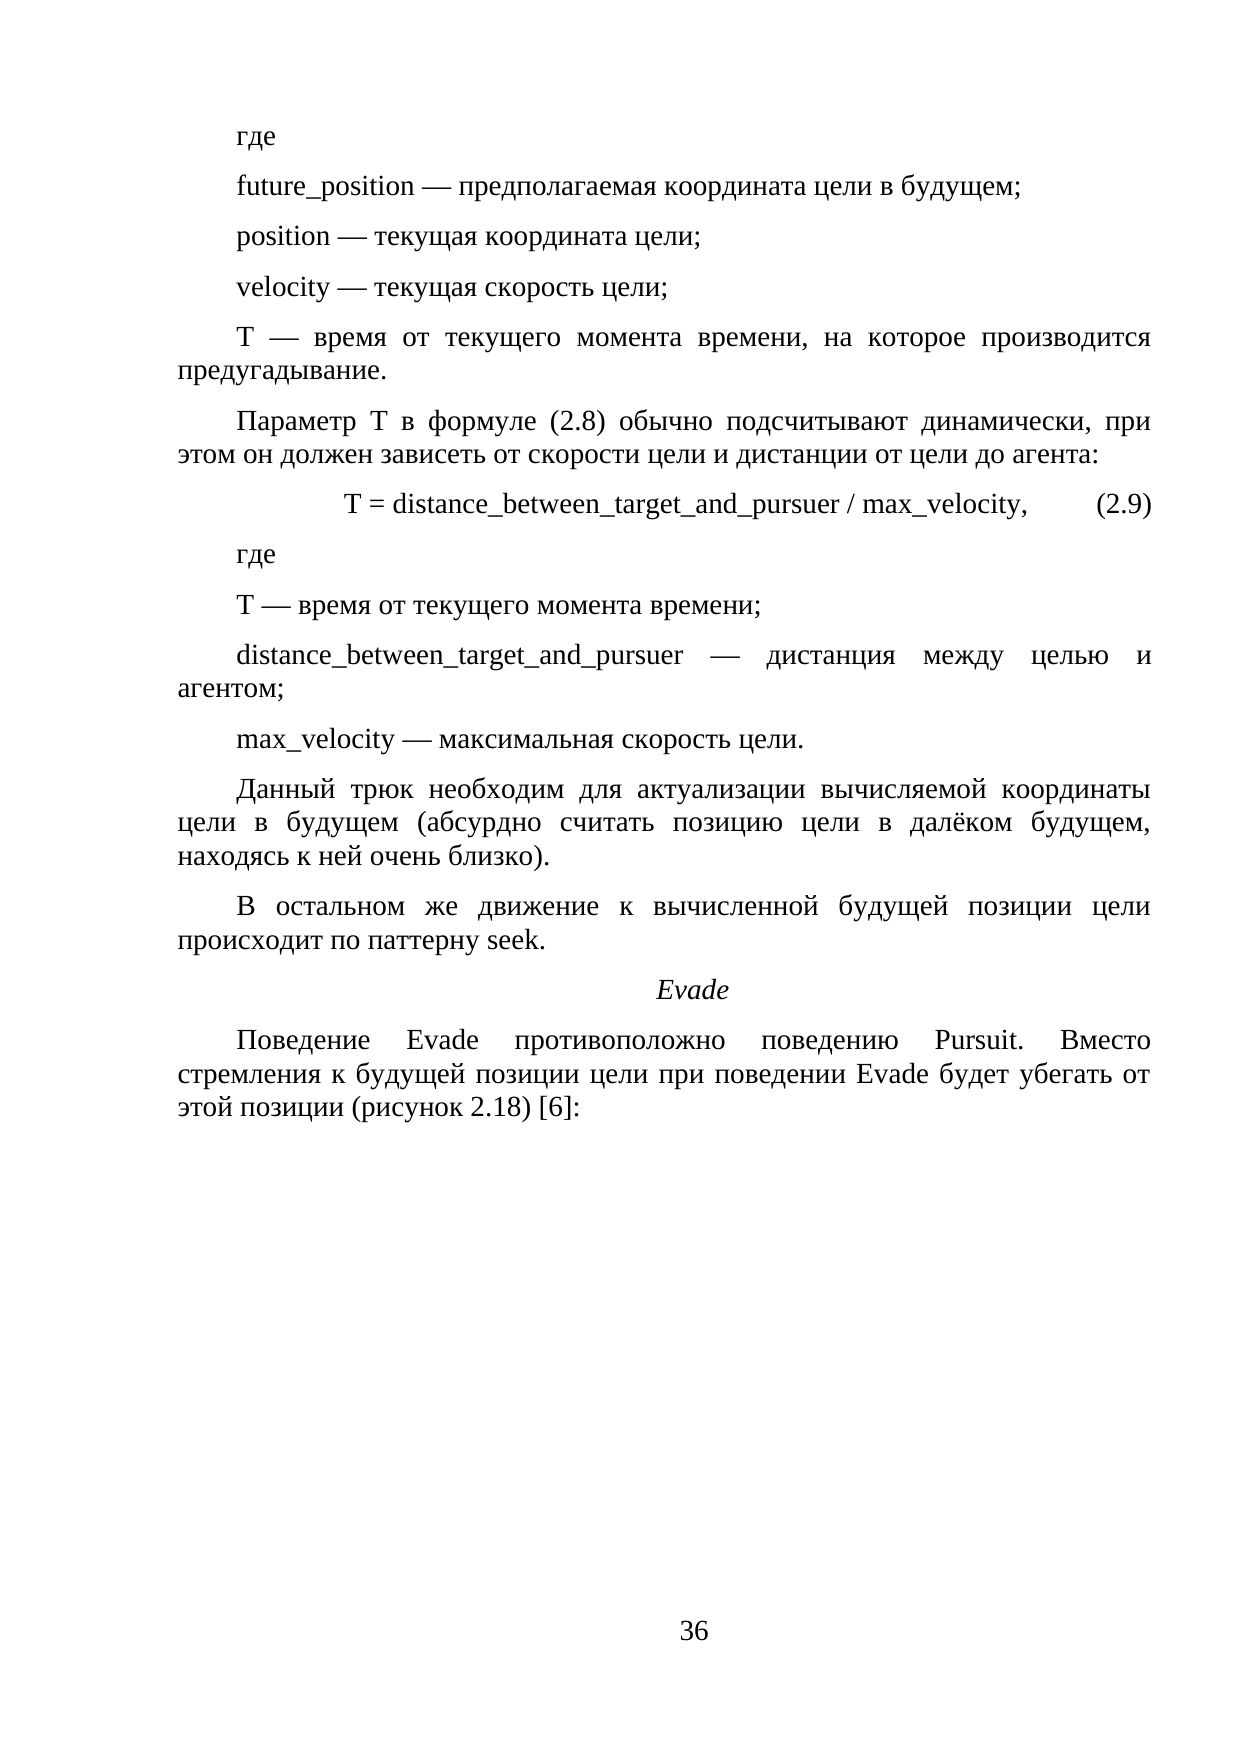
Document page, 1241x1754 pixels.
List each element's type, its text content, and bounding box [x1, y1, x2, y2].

text position ― текущая координата цели; [177, 218, 1152, 252]
text velocity ― текущая скорость цели; [177, 269, 1152, 302]
text Параметр T в формуле (2.8) обычно подсчитывают динамически, при этом он должен зависеть от скорости цели и дистанции от цели до агента: [177, 403, 1152, 470]
text future_position ― предполагаемая координата цели в будущем; [177, 168, 1152, 202]
text T = distance_between_target_and_pursuer / max_velocity, (2.9) [177, 486, 1152, 520]
text В остальном же движение к вычисленной будущей позиции цели происходит по паттерну seek. [177, 888, 1152, 955]
text Поведение Evade противоположно поведению Pursuit. Вместо стремления к будущей позиции цели при поведении Evade будет убегать от этой позиции (рисунок 2.18) [6]: [177, 1022, 1152, 1123]
text distance_between_target_and_pursuer ― дистанция между целью и агентом; [177, 637, 1152, 704]
text Evade [177, 972, 1152, 1006]
text Данный трюк необходим для актуализации вычисляемой координаты цели в будущем (абсурдно считать позицию цели в далёком будущем, находясь к ней очень близко). [177, 771, 1152, 872]
text T ― время от текущего момента времени; [177, 587, 1152, 620]
text max_velocity ― максимальная скорость цели. [177, 721, 1152, 754]
text где [177, 118, 1152, 152]
text где [177, 537, 1152, 570]
text T ― время от текущего момента времени, на которое производится предугадывание. [177, 319, 1152, 386]
